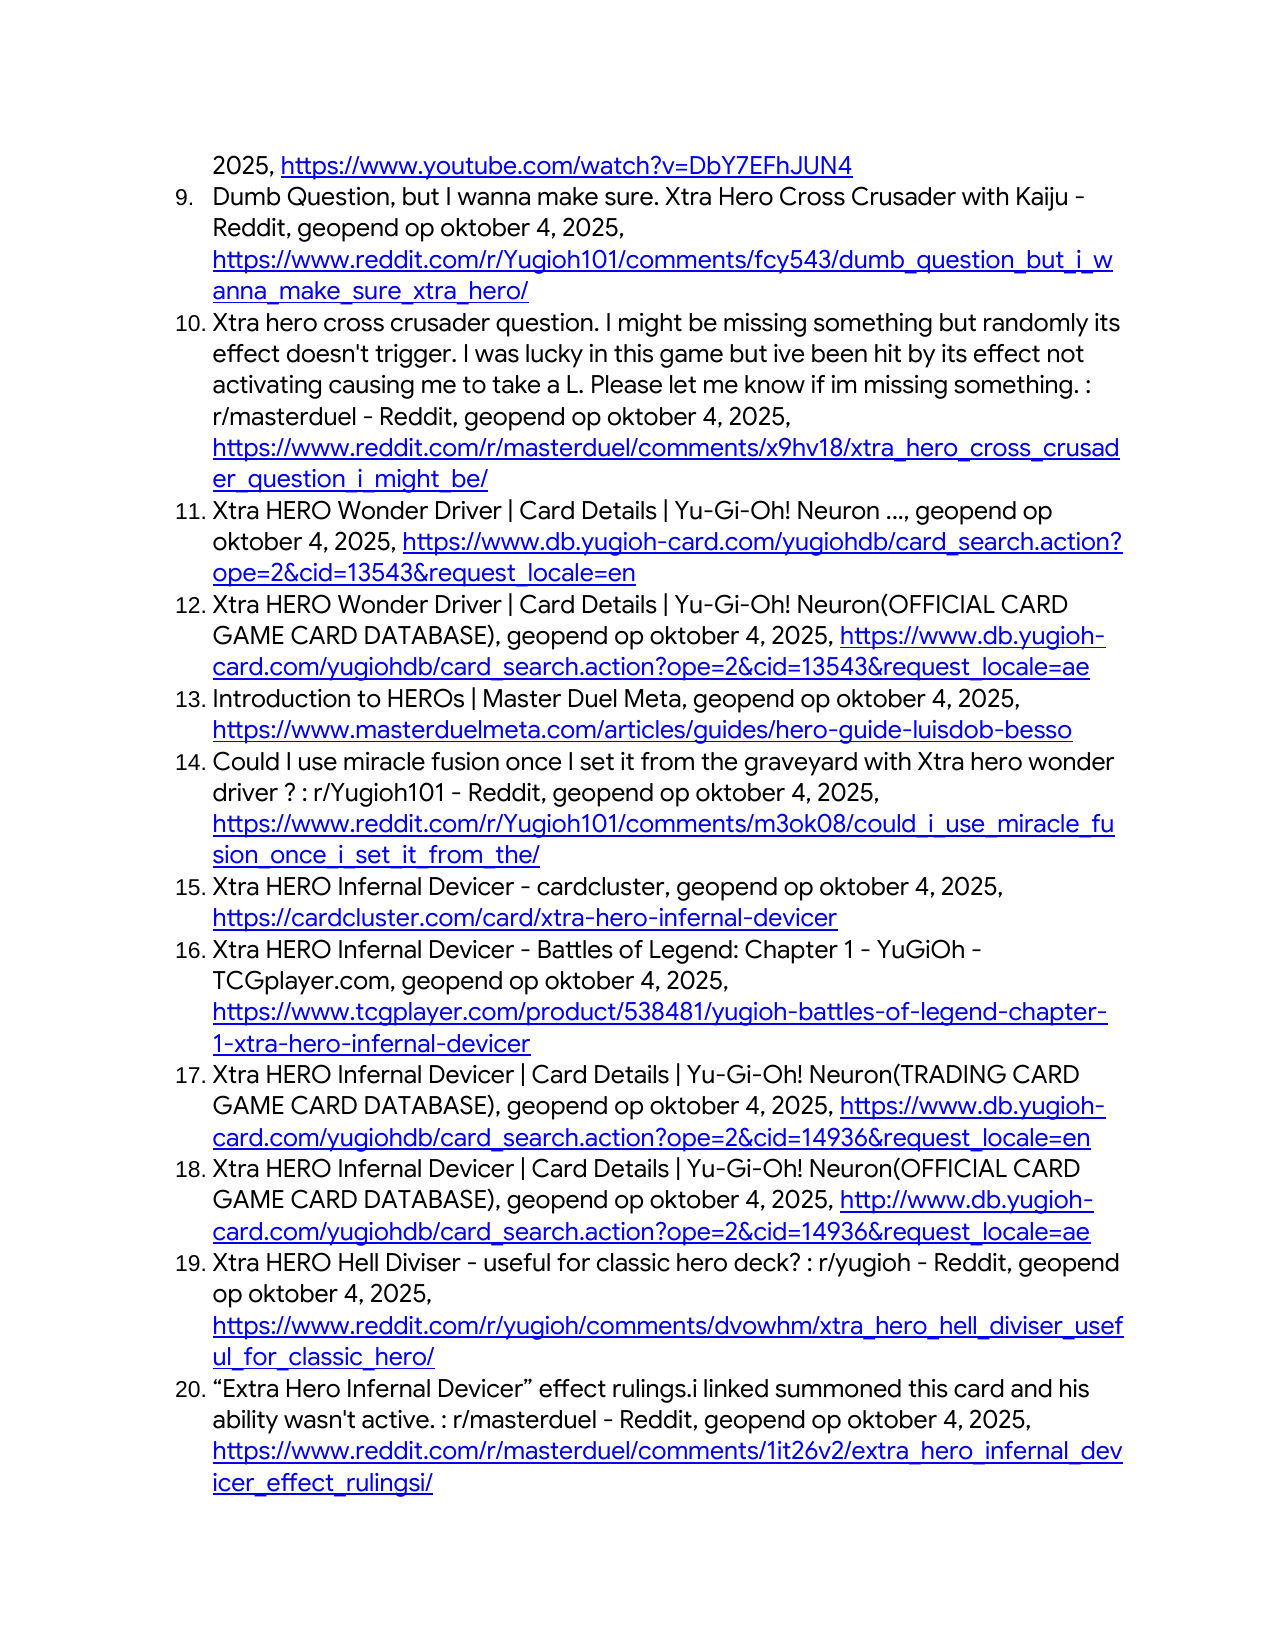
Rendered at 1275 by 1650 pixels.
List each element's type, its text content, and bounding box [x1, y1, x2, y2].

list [175, 150, 1125, 181]
list Xtra HERO Infernal Devicer | Card Details | Yu-Gi-Oh! Neuron(TRADING CARD GAME CARD DATABASE), geopend op oktober 4, 2025, https://www.db.yugioh-card.com/yugiohdb/card_search.action?ope=2&cid=14936&request_locale=en [175, 1059, 1125, 1153]
list Xtra HERO Hell Diviser - useful for classic hero deck? : r/yugioh - Reddit, geopend op oktober 4, 2025, https://www.reddit.com/r/yugioh/comments/dvowhm/xtra_hero_hell_diviser_useful_for_classic_hero/ [175, 1247, 1125, 1373]
list Xtra HERO Infernal Devicer | Card Details | Yu-Gi-Oh! Neuron(OFFICIAL CARD GAME CARD DATABASE), geopend op oktober 4, 2025, http://www.db.yugioh-card.com/yugiohdb/card_search.action?ope=2&cid=14936&request_locale=ae [175, 1153, 1125, 1247]
list Xtra hero cross crusader question. I might be missing something but randomly its effect doesn't trigger. I was lucky in this game but ive been hit by its effect not activating causing me to take a L. Please let me know if im missing something. : r/masterduel - Reddit, geopend op oktober 4, 2025, https://www.reddit.com/r/masterduel/comments/x9hv18/xtra_hero_cross_crusader_question_i_might_be/ [175, 307, 1125, 495]
list Dumb Question, but I wanna make sure. Xtra Hero Cross Crusader with Kaiju - Reddit, geopend op oktober 4, 2025, https://www.reddit.com/r/Yugioh101/comments/fcy543/dumb_question_but_i_wanna_make_sure_xtra_hero/ [175, 181, 1125, 307]
list Xtra HERO Infernal Devicer - Battles of Legend: Chapter 1 - YuGiOh - TCGplayer.com, geopend op oktober 4, 2025, https://www.tcgplayer.com/product/538481/yugioh-battles-of-legend-chapter-1-xtra-hero-infernal-devicer [175, 934, 1125, 1059]
list Xtra HERO Infernal Devicer - cardcluster, geopend op oktober 4, 2025, https://cardcluster.com/card/xtra-hero-infernal-devicer [175, 871, 1125, 934]
list Could I use miracle fusion once I set it from the graveyard with Xtra hero wonder driver ? : r/Yugioh101 - Reddit, geopend op oktober 4, 2025, https://www.reddit.com/r/Yugioh101/comments/m3ok08/could_i_use_miracle_fusion_once_i_set_it_from_the/ [175, 746, 1125, 871]
list Xtra HERO Wonder Driver | Card Details | Yu-Gi-Oh! Neuron(OFFICIAL CARD GAME CARD DATABASE), geopend op oktober 4, 2025, https://www.db.yugioh-card.com/yugiohdb/card_search.action?ope=2&cid=13543&request_locale=ae [175, 589, 1125, 683]
list “Extra Hero Infernal Devicer” effect rulings.i linked summoned this card and his ability wasn't active. : r/masterduel - Reddit, geopend op oktober 4, 2025, https://www.reddit.com/r/masterduel/comments/1it26v2/extra_hero_infernal_devicer_effect_rulingsi/ [175, 1373, 1125, 1498]
list Introduction to HEROs | Master Duel Meta, geopend op oktober 4, 2025, https://www.masterduelmeta.com/articles/guides/hero-guide-luisdob-besso [175, 683, 1125, 746]
list Xtra HERO Wonder Driver | Card Details | Yu-Gi-Oh! Neuron ..., geopend op oktober 4, 2025, https://www.db.yugioh-card.com/yugiohdb/card_search.action?ope=2&cid=13543&request_locale=en [175, 495, 1125, 589]
